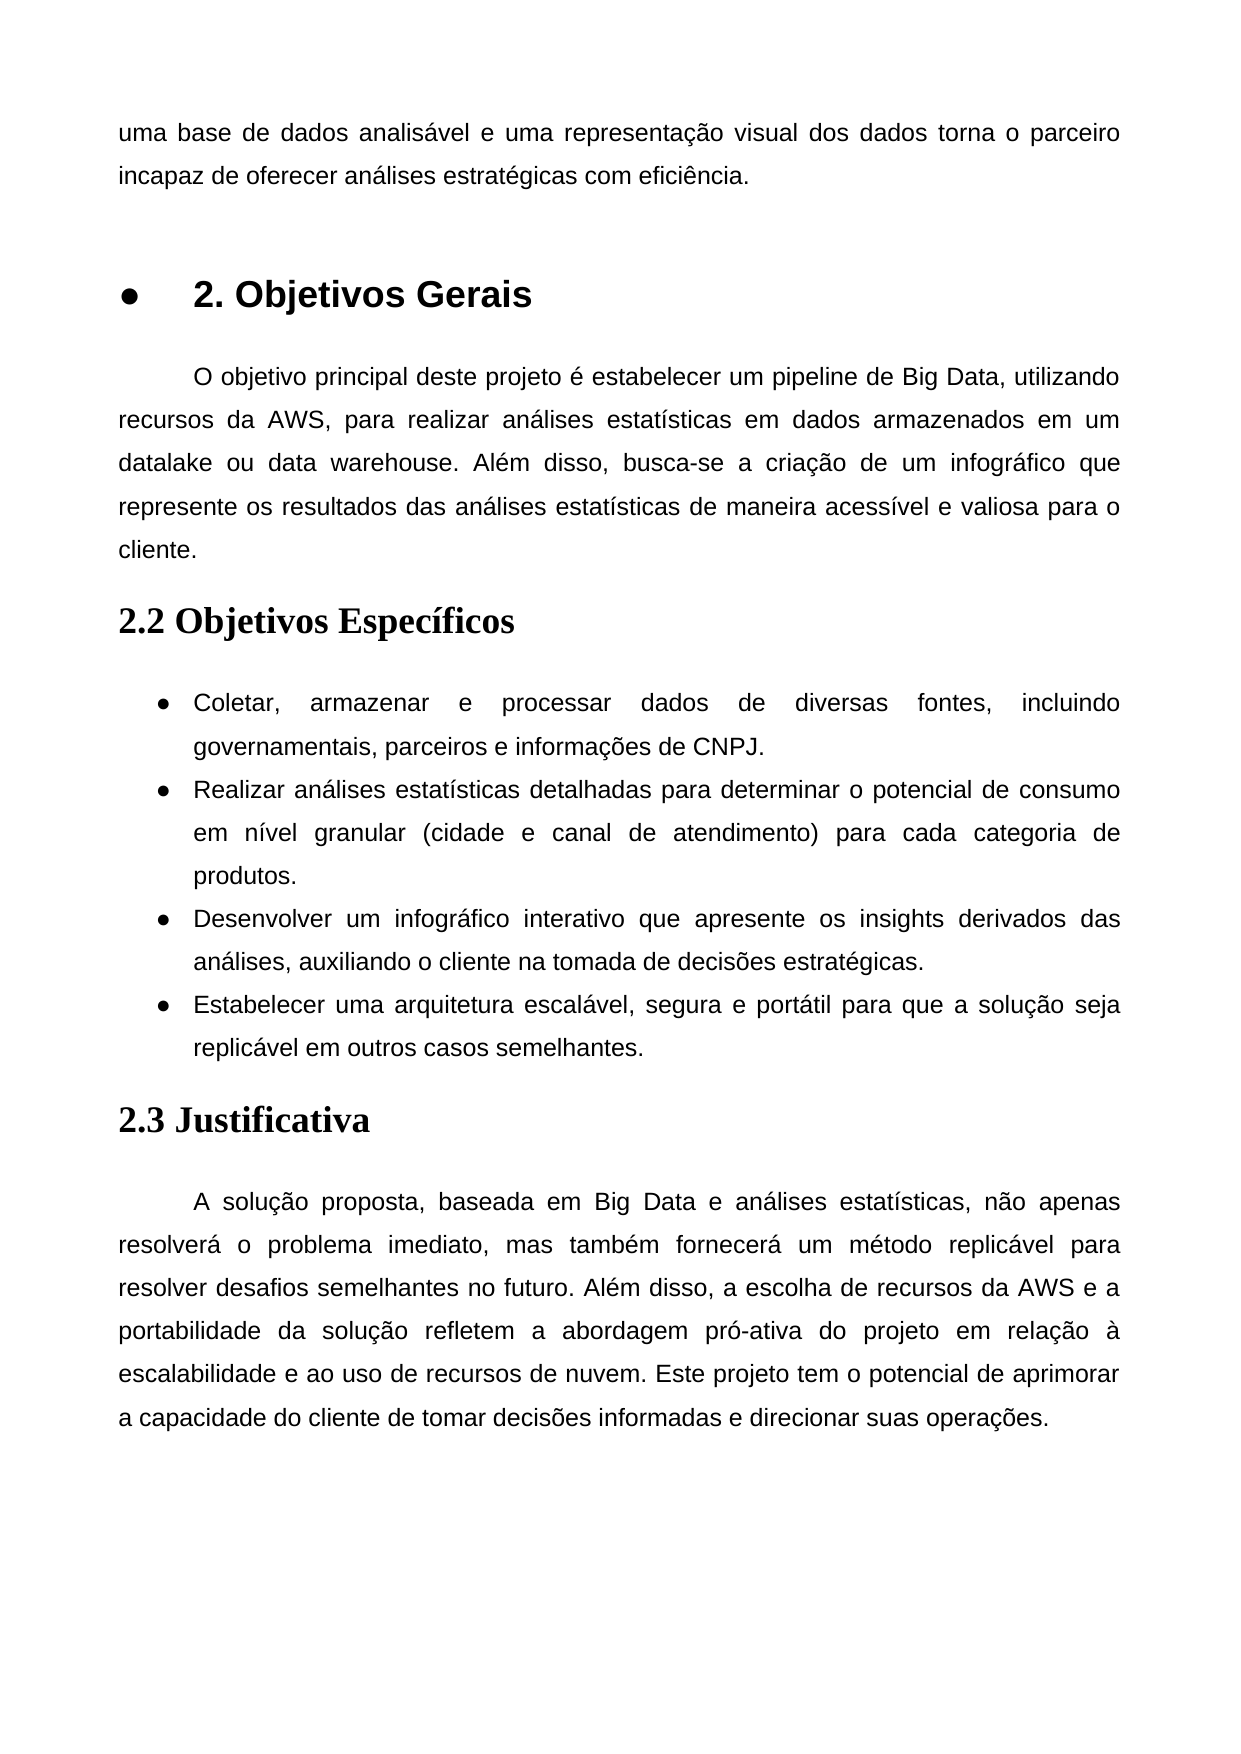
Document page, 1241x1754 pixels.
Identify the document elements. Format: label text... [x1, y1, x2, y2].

text O objetivo principal deste projeto é estabelecer um pipeline de Big Data, utilizando recursos da AWS, para realizar análises estatísticas em dados armazenados em um datalake ou data warehouse. Além disso, busca-se a criação de um infográfico que represente os resultados das análises estatísticas de maneira acessível e valiosa para o cliente. [118, 362, 1122, 563]
list Desenvolver um infográfico interativo que apresente os insights derivados das análises, auxiliando o cliente na tomada de decisões estratégicas. [156, 904, 1122, 976]
list Realizar análises estatísticas detalhadas para determinar o potencial de consumo em nível granular (cidade e canal de atendimento) para cada categoria de produtos. [156, 774, 1122, 889]
text A solução proposta, baseada em Big Data e análises estatísticas, não apenas resolverá o problema imediato, mas também fornecerá um método replicável para resolver desafios semelhantes no futuro. Além disso, a escolha de recursos da AWS e a portabilidade da solução refletem a abordagem pró-ativa do projeto em relação à escalabilidade e ao uso de recursos de nuvem. Este projeto tem o potencial de aprimorar a capacidade do cliente de tomar decisões informadas e direcionar suas operações. [118, 1187, 1122, 1431]
subtitle 2.3 Justificativa [118, 1097, 1122, 1140]
list Coletar, armazenar e processar dados de diversas fontes, incluindo governamentais, parceiros e informações de CNPJ. [156, 688, 1122, 760]
subtitle 2. Objetivos Gerais [118, 272, 1122, 316]
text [118, 118, 1122, 190]
list Estabelecer uma arquitetura escalável, segura e portátil para que a solução seja replicável em outros casos semelhantes. [156, 990, 1122, 1062]
subtitle 2.2 Objetivos Específicos [118, 599, 1122, 642]
